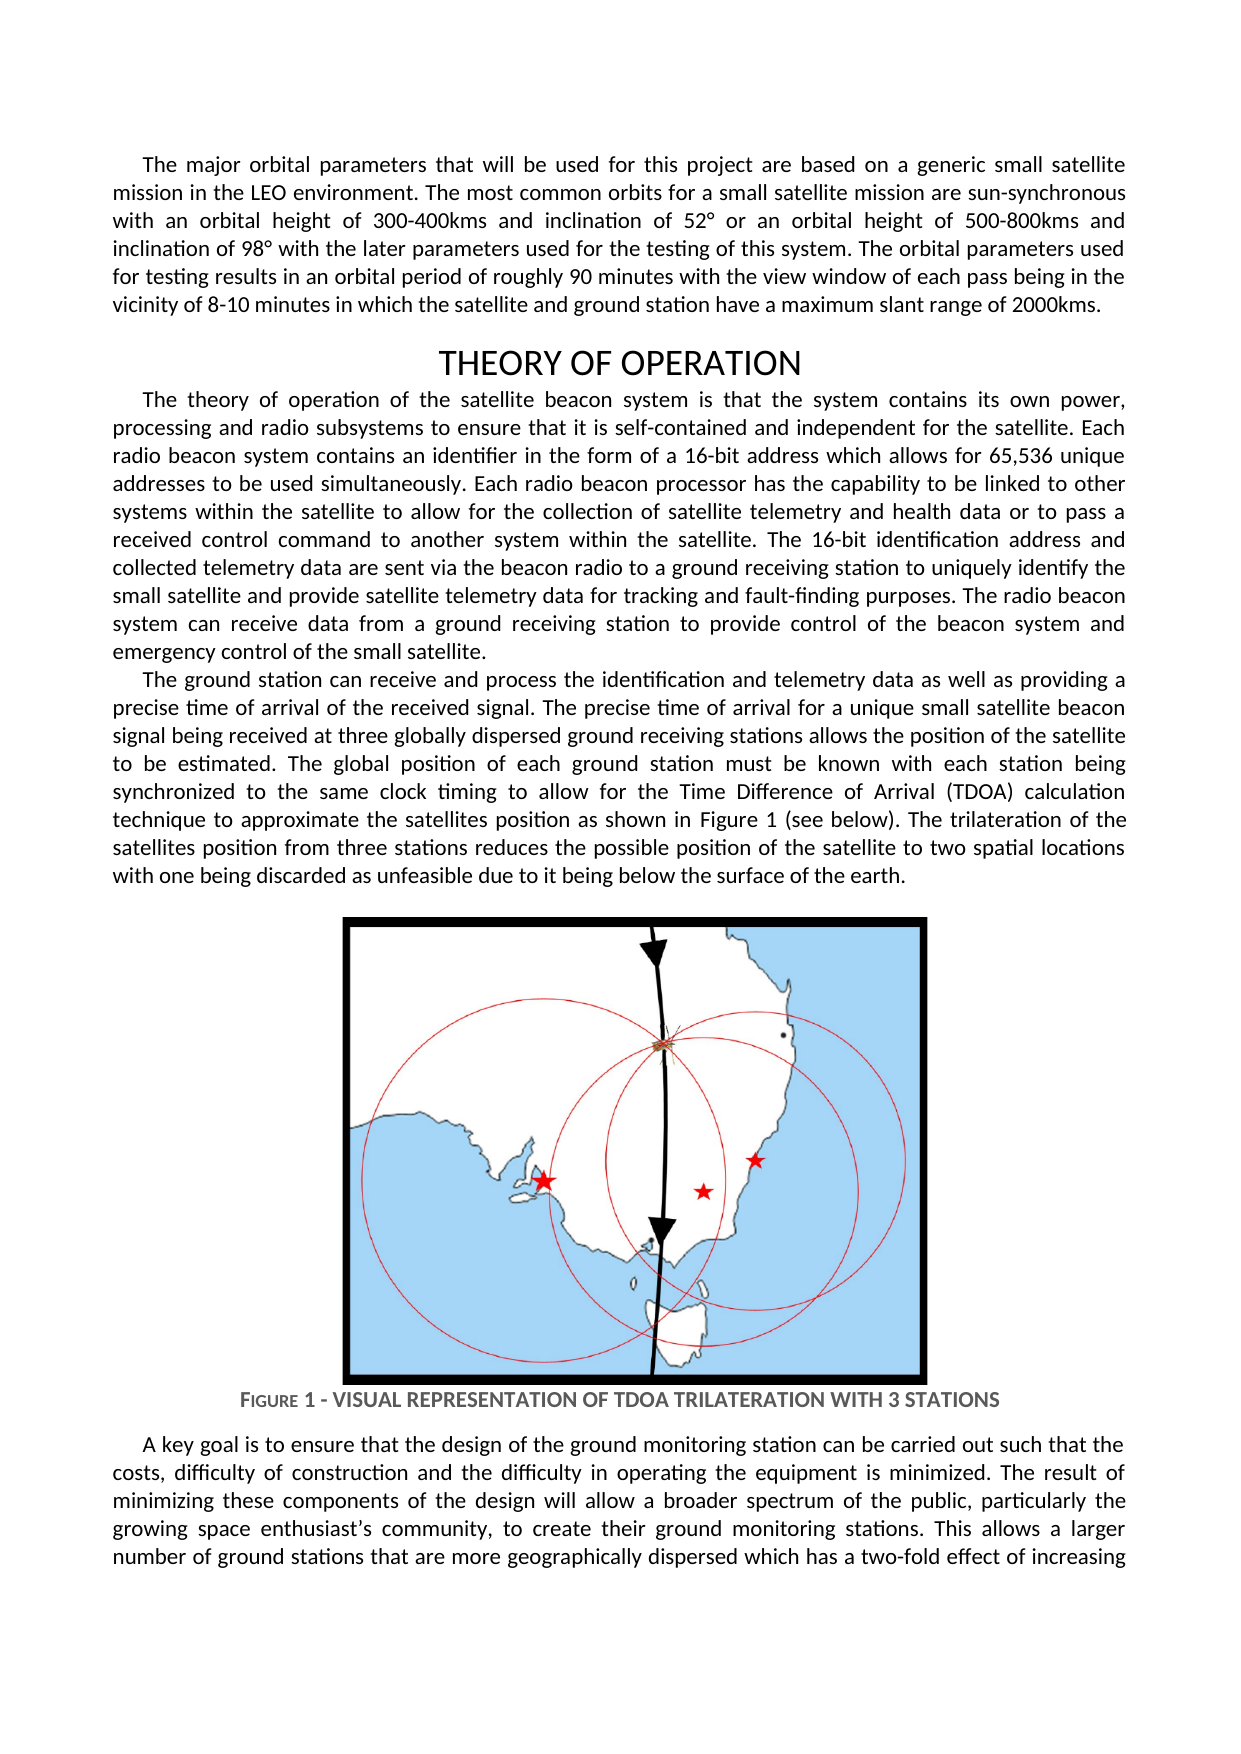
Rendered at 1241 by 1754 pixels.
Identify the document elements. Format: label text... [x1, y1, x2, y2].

subtitle Theory of Operation [112, 339, 1128, 385]
text The ground station can receive and process the identification and telemetry data as well as providing a precise time of arrival of the received signal. The precise time of arrival for a unique small satellite beacon signal being received at three globally dispersed ground receiving stations allows the position of the satellite to be estimated. The global position of each ground station must be known with each station being synchronized to the same clock timing to allow for the Time Difference of Arrival (TDOA) calculation technique to approximate the satellites position as shown in Figure 1 (see below). The trilateration of the satellites position from three stations reduces the possible position of the satellite to two spatial locations with one being discarded as unfeasible due to it being below the surface of the earth. [112, 665, 1128, 889]
text Figure 1 - VISUAL REPRESENTATION OF TDOA TRILATERATION WITH 3 STATIONS [112, 1385, 1128, 1413]
text The major orbital parameters that will be used for this project are based on a generic small satellite mission in the LEO environment. The most common orbits for a small satellite mission are sun-synchronous with an orbital height of 300-400kms and inclination of 52° or an orbital height of 500-800kms and inclination of 98° with the later parameters used for the testing of this system. The orbital parameters used for testing results in an orbital period of roughly 90 minutes with the view window of each pass being in the vicinity of 8-10 minutes in which the satellite and ground station have a maximum slant range of 2000kms. [112, 150, 1128, 318]
picture [342, 917, 928, 1385]
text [112, 1430, 1128, 1570]
text The theory of operation of the satellite beacon system is that the system contains its own power, processing and radio subsystems to ensure that it is self-contained and independent for the satellite. Each radio beacon system contains an identifier in the form of a 16-bit address which allows for 65,536 unique addresses to be used simultaneously. Each radio beacon processor has the capability to be linked to other systems within the satellite to allow for the collection of satellite telemetry and health data or to pass a received control command to another system within the satellite. The 16-bit identification address and collected telemetry data are sent via the beacon radio to a ground receiving station to uniquely identify the small satellite and provide satellite telemetry data for tracking and fault-finding purposes. The radio beacon system can receive data from a ground receiving station to provide control of the beacon system and emergency control of the small satellite. [112, 385, 1128, 665]
